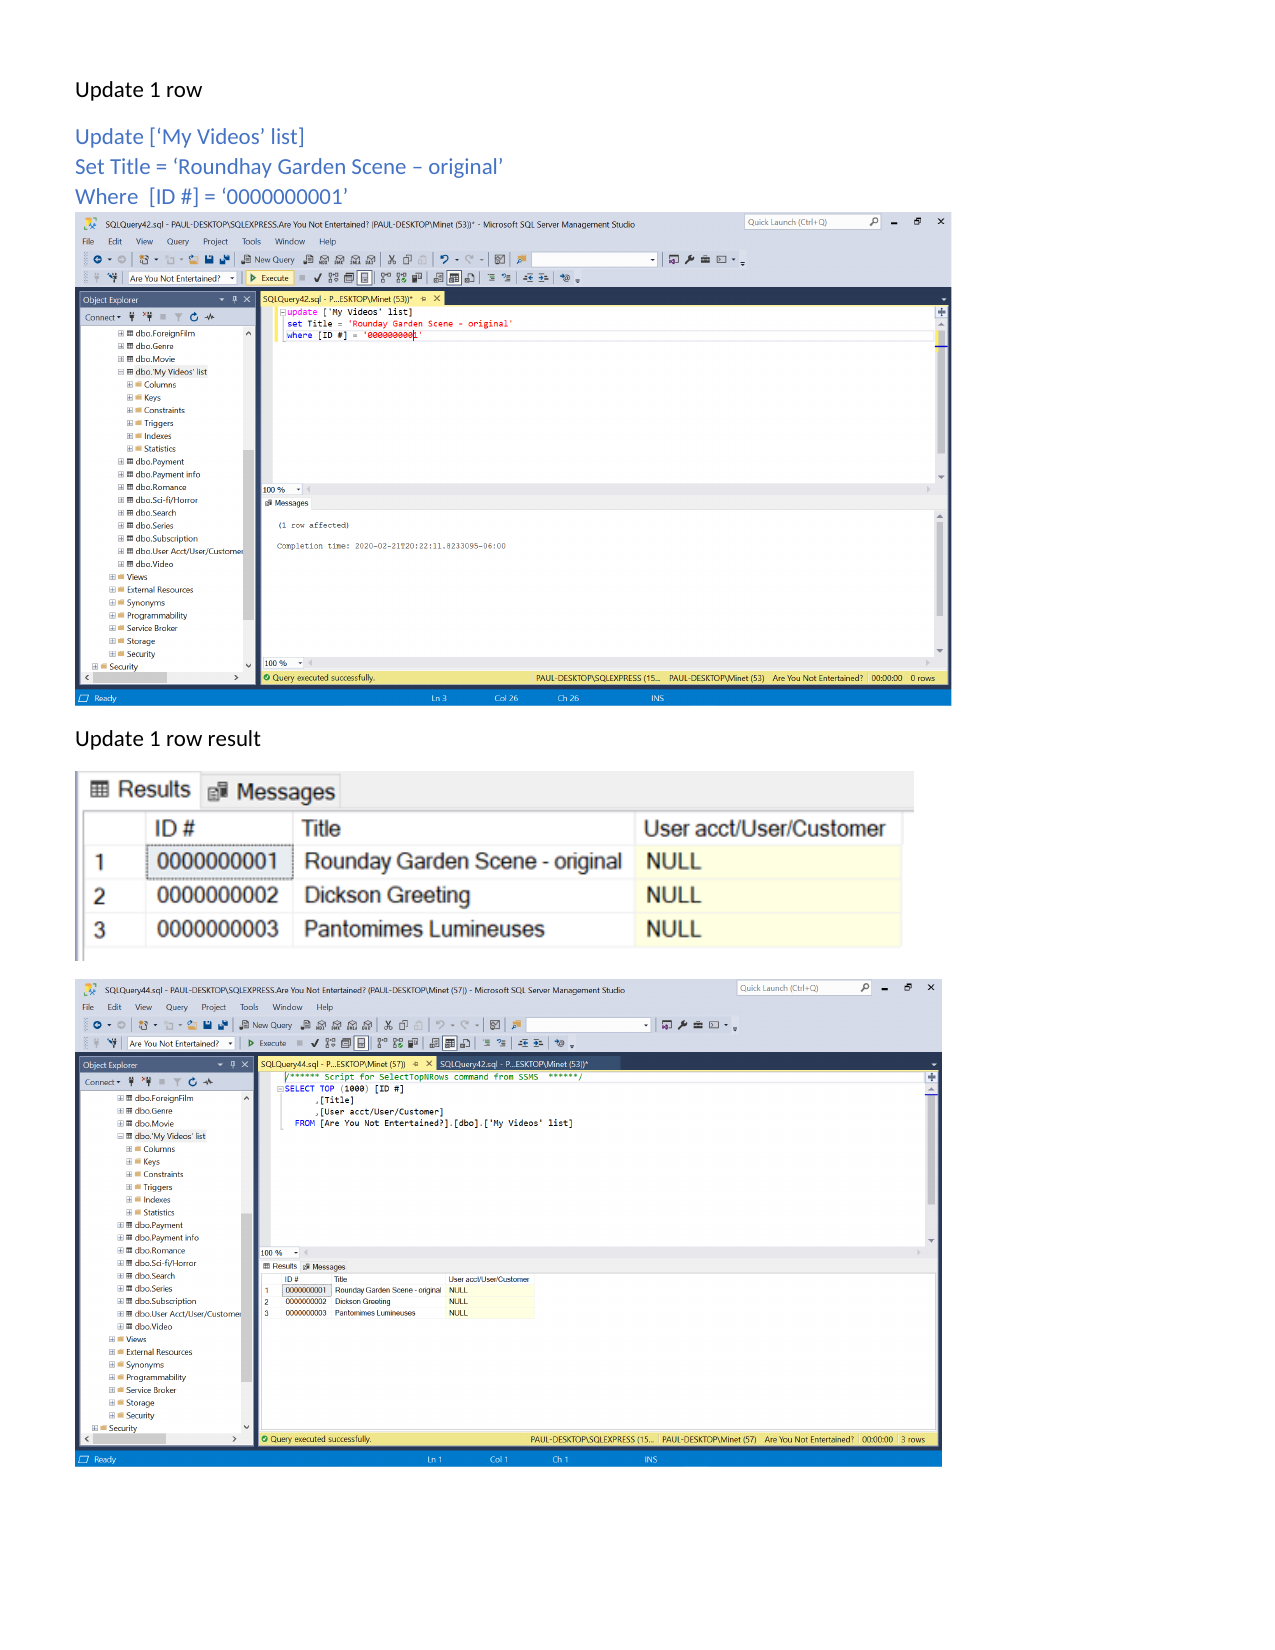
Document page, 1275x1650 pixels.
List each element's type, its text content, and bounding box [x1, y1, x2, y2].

text Where [ID #] = ‘0000000001’ [75, 182, 1200, 210]
text Update [‘My Videos’ list] [75, 122, 1200, 150]
text Set Title = ‘Roundhay Garden Scene – original’ [75, 152, 1200, 180]
text Update 1 row result [75, 724, 1200, 752]
picture [75, 979, 942, 1467]
text Update 1 row [75, 75, 1200, 103]
picture [75, 212, 952, 706]
picture [75, 771, 914, 961]
